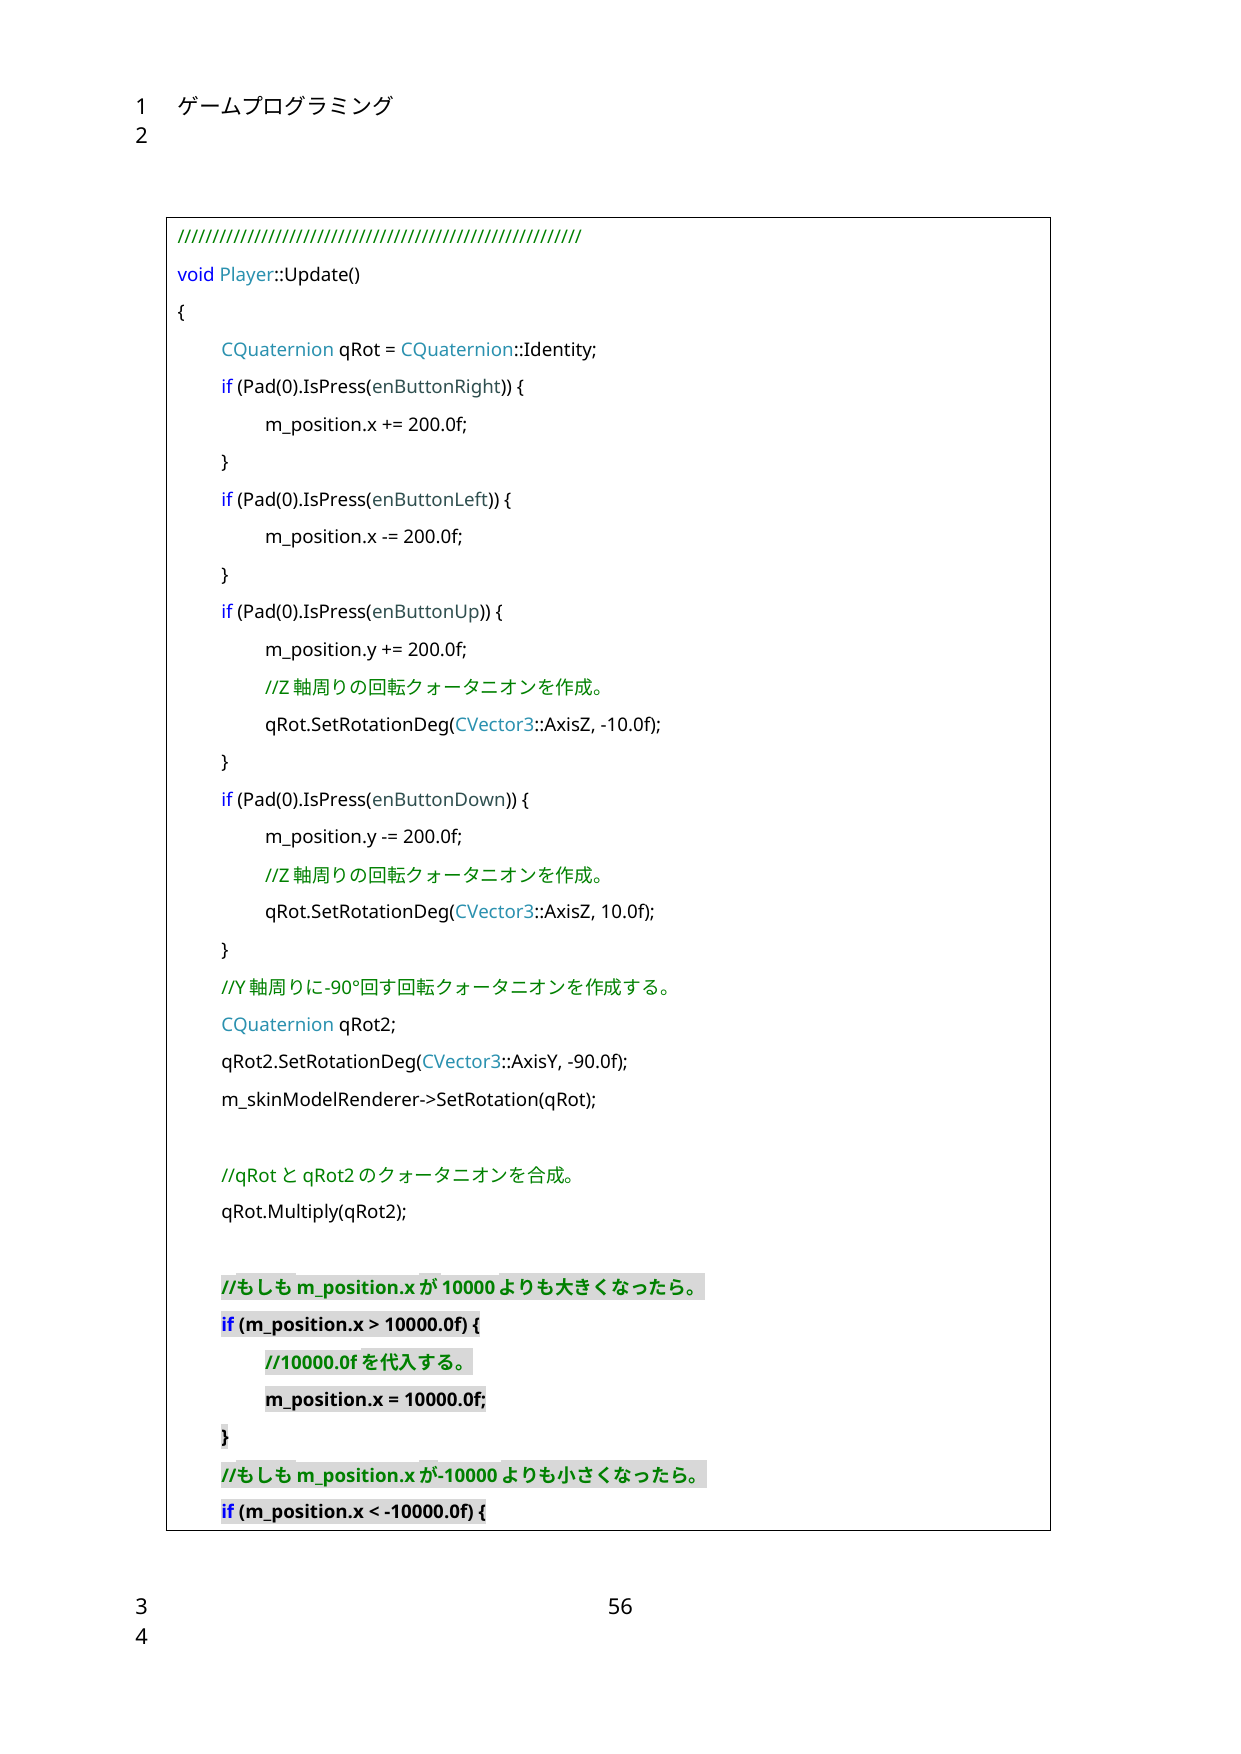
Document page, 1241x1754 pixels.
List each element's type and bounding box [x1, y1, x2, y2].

table_header [167, 218, 1050, 1530]
